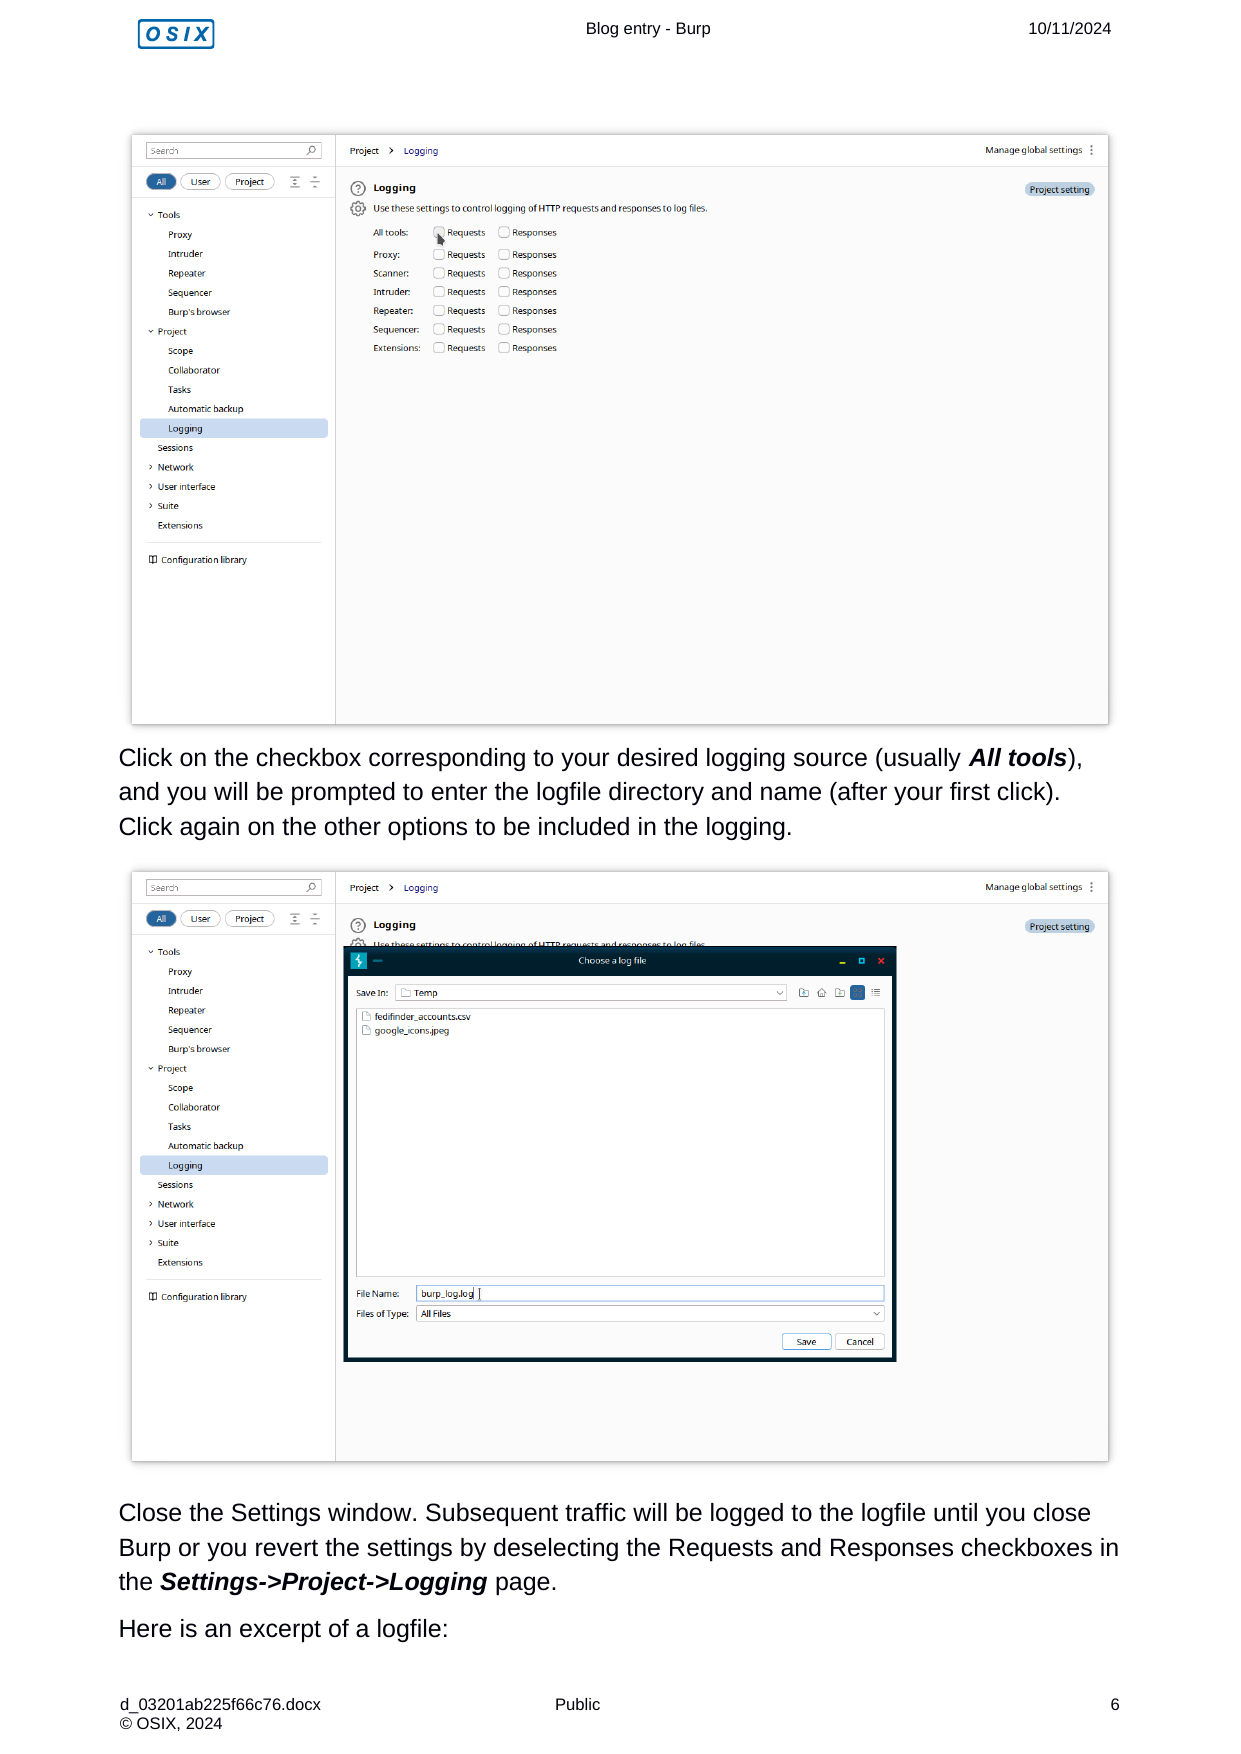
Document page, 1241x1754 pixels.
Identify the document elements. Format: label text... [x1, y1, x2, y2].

text Here is an excerpt of a logfile: [118, 1614, 1122, 1643]
text Click on the checkbox corresponding to your desired logging source (usually All tools), and you will be prompted to enter the logfile directory and name (after your first click). Click again on the other options to be included in the logging. [118, 738, 1122, 841]
text Close the Settings window. Subsequent traffic will be logged to the logfile until you close Burp or you revert the settings by deselecting the Requests and Responses checkboxes in the Settings->Project->Logging page. [118, 1475, 1122, 1596]
picture [118, 121, 1122, 738]
picture [137, 19, 215, 49]
picture [118, 858, 1122, 1475]
